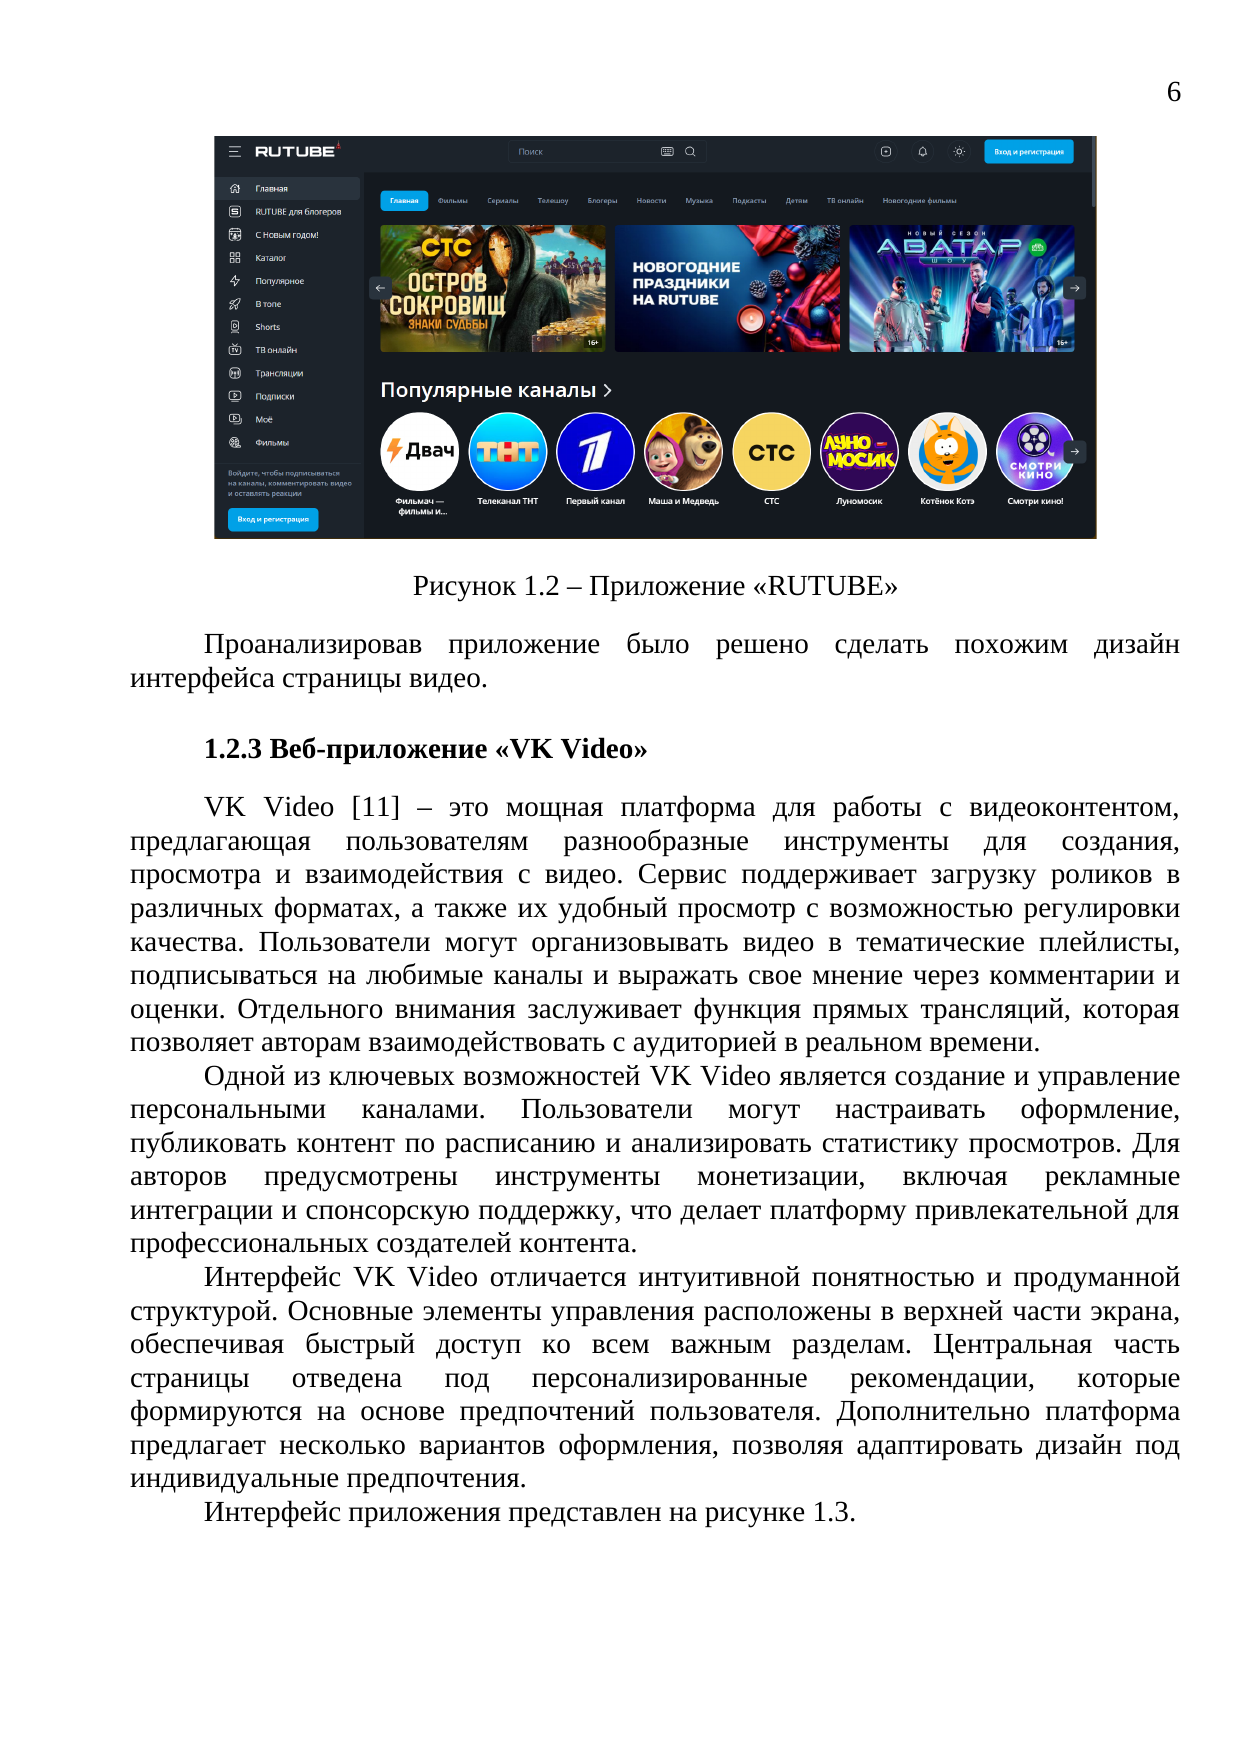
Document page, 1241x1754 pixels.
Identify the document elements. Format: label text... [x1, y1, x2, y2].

text Проанализировав приложение было решено сделать похожим дизайн интерфейса страницы видео. [130, 626, 1181, 693]
text Одной из ключевых возможностей VK Video является создание и управление персональными каналами. Пользователи могут настраивать оформление, публиковать контент по расписанию и анализировать статистику просмотров. Для авторов предусмотрены инструменты монетизации, включая рекламные интеграции и спонсорскую поддержку, что делает платформу привлекательной для профессиональных создателей контента. [130, 1058, 1181, 1259]
text Веб-приложение «VK Video» [204, 731, 1181, 764]
picture [214, 136, 1097, 539]
text Интерфейс приложения представлен на рисунке 1.3. [130, 1494, 1181, 1527]
text VK Video [11] – это мощная платформа для работы с видеоконтентом, предлагающая пользователям разнообразные инструменты для создания, просмотра и взаимодействия с видео. Сервис поддерживает загрузку роликов в различных форматах, а также их удобный просмотр с возможностью регулировки качества. Пользователи могут организовывать видео в тематические плейлисты, подписываться на любимые каналы и выражать свое мнение через комментарии и оценки. Отдельного внимания заслуживает функция прямых трансляций, которая позволяет авторам взаимодействовать с аудиторией в реальном времени. [130, 789, 1181, 1058]
text Рисунок 1.2 – Приложение «RUTUBE» [130, 568, 1181, 601]
text Интерфейс VK Video отличается интуитивной понятностью и продуманной структурой. Основные элементы управления расположены в верхней части экрана, обеспечивая быстрый доступ ко всем важным разделам. Центральная часть страницы отведена под персонализированные рекомендации, которые формируются на основе предпочтений пользователя. Дополнительно платформа предлагает несколько вариантов оформления, позволяя адаптировать дизайн под индивидуальные предпочтения. [130, 1259, 1181, 1494]
